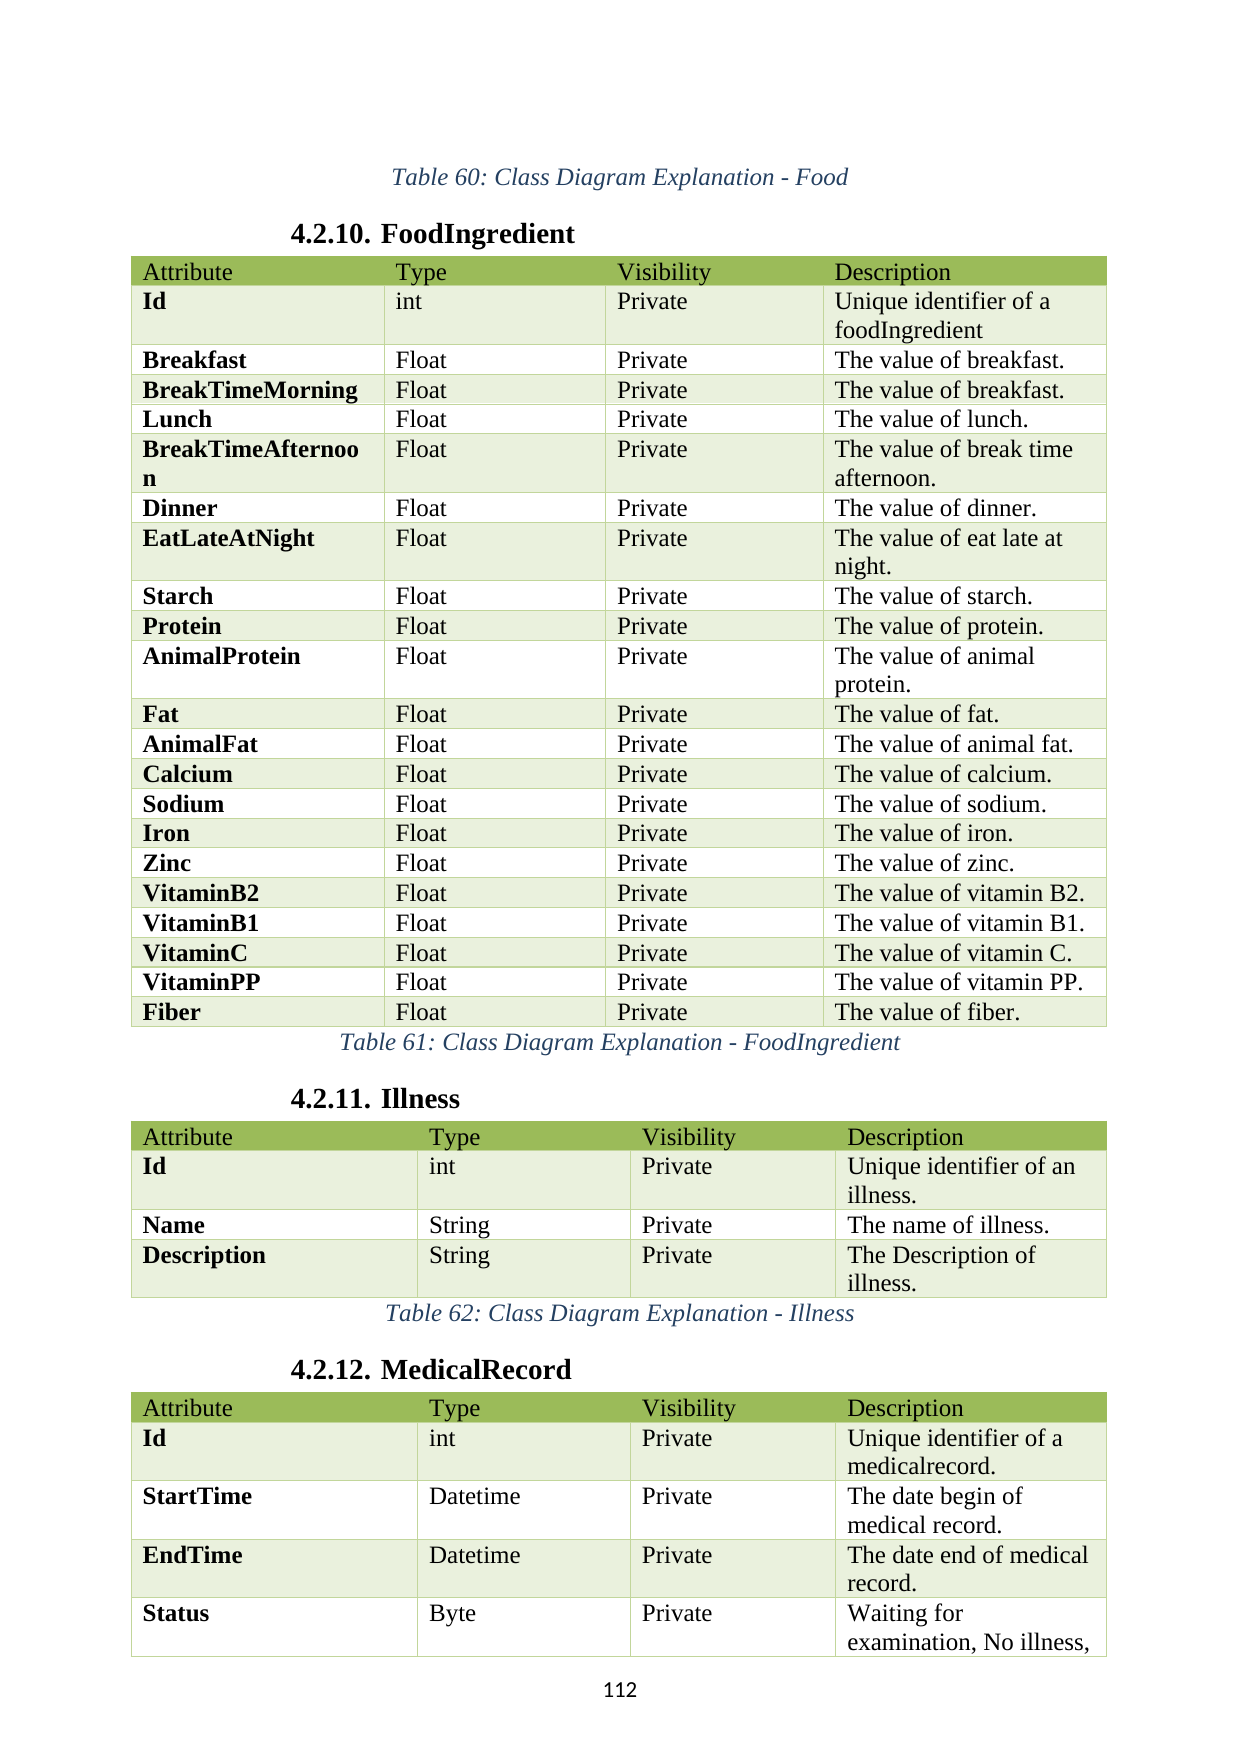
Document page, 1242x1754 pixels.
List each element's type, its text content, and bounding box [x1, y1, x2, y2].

text Table 61: Class Diagram Explanation - FoodIngredient [94, 1027, 1146, 1056]
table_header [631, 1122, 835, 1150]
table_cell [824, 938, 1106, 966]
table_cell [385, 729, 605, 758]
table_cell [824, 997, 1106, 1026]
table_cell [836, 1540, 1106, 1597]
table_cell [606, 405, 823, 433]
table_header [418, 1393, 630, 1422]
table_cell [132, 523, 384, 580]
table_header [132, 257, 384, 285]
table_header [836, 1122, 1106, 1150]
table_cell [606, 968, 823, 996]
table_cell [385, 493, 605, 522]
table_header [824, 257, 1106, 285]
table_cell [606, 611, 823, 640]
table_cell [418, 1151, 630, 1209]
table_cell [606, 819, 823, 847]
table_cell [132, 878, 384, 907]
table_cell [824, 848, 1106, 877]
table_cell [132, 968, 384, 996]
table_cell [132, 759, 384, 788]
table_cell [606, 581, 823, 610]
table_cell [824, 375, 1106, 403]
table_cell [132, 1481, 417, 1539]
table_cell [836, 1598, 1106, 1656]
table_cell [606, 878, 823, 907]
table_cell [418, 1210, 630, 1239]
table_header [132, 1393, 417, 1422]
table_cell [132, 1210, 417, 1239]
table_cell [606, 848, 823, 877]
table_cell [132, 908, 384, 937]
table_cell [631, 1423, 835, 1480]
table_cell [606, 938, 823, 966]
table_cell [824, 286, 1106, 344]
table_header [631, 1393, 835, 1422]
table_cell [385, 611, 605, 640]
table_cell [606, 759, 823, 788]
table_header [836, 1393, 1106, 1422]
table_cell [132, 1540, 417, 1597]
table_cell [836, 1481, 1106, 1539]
subtitle MedicalRecord [291, 1352, 1146, 1386]
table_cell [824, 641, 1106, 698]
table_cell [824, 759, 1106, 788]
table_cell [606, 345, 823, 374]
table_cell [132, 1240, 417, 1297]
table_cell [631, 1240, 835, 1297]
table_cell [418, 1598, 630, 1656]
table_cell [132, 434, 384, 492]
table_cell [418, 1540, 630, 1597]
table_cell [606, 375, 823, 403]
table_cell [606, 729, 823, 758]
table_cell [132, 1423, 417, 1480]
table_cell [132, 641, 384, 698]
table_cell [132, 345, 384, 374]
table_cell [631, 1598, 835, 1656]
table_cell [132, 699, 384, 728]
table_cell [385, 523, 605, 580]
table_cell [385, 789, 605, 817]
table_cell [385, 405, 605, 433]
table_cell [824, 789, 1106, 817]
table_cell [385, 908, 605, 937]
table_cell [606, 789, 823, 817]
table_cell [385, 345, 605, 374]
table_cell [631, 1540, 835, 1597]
subtitle FoodIngredient [291, 216, 1146, 249]
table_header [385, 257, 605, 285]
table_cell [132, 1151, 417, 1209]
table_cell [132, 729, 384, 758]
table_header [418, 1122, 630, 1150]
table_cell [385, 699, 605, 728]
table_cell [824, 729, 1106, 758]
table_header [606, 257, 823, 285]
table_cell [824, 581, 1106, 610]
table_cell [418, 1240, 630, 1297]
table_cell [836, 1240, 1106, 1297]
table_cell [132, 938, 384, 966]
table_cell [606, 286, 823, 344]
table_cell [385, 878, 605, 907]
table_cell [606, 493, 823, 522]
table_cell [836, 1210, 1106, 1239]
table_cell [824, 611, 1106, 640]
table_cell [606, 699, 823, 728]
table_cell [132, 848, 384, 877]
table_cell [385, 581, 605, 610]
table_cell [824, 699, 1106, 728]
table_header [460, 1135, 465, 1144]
subtitle Illness [291, 1081, 1146, 1114]
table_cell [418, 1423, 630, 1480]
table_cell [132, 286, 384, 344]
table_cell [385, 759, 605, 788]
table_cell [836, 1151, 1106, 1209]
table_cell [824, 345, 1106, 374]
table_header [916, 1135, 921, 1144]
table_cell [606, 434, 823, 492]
text Table 62: Class Diagram Explanation - Illness [94, 1298, 1146, 1327]
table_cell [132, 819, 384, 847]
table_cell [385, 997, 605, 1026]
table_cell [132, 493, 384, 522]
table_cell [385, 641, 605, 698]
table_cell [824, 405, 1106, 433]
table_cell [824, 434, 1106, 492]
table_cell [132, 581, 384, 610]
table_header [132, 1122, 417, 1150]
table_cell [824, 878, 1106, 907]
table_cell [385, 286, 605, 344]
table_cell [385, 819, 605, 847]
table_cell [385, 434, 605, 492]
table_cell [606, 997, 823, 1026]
text Table 60: Class Diagram Explanation - Food [94, 162, 1146, 191]
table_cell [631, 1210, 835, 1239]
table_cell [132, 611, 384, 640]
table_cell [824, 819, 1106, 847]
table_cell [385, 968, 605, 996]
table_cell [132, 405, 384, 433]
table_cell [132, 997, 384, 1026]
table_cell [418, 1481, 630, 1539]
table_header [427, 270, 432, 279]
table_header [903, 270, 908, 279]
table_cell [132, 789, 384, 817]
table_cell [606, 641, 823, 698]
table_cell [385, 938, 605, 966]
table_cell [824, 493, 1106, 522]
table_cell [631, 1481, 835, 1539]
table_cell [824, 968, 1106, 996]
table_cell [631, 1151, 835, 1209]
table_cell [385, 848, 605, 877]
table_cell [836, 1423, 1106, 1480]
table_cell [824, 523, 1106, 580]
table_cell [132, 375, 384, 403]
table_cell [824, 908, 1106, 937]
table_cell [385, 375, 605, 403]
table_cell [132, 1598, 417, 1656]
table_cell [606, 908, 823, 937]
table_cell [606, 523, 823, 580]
